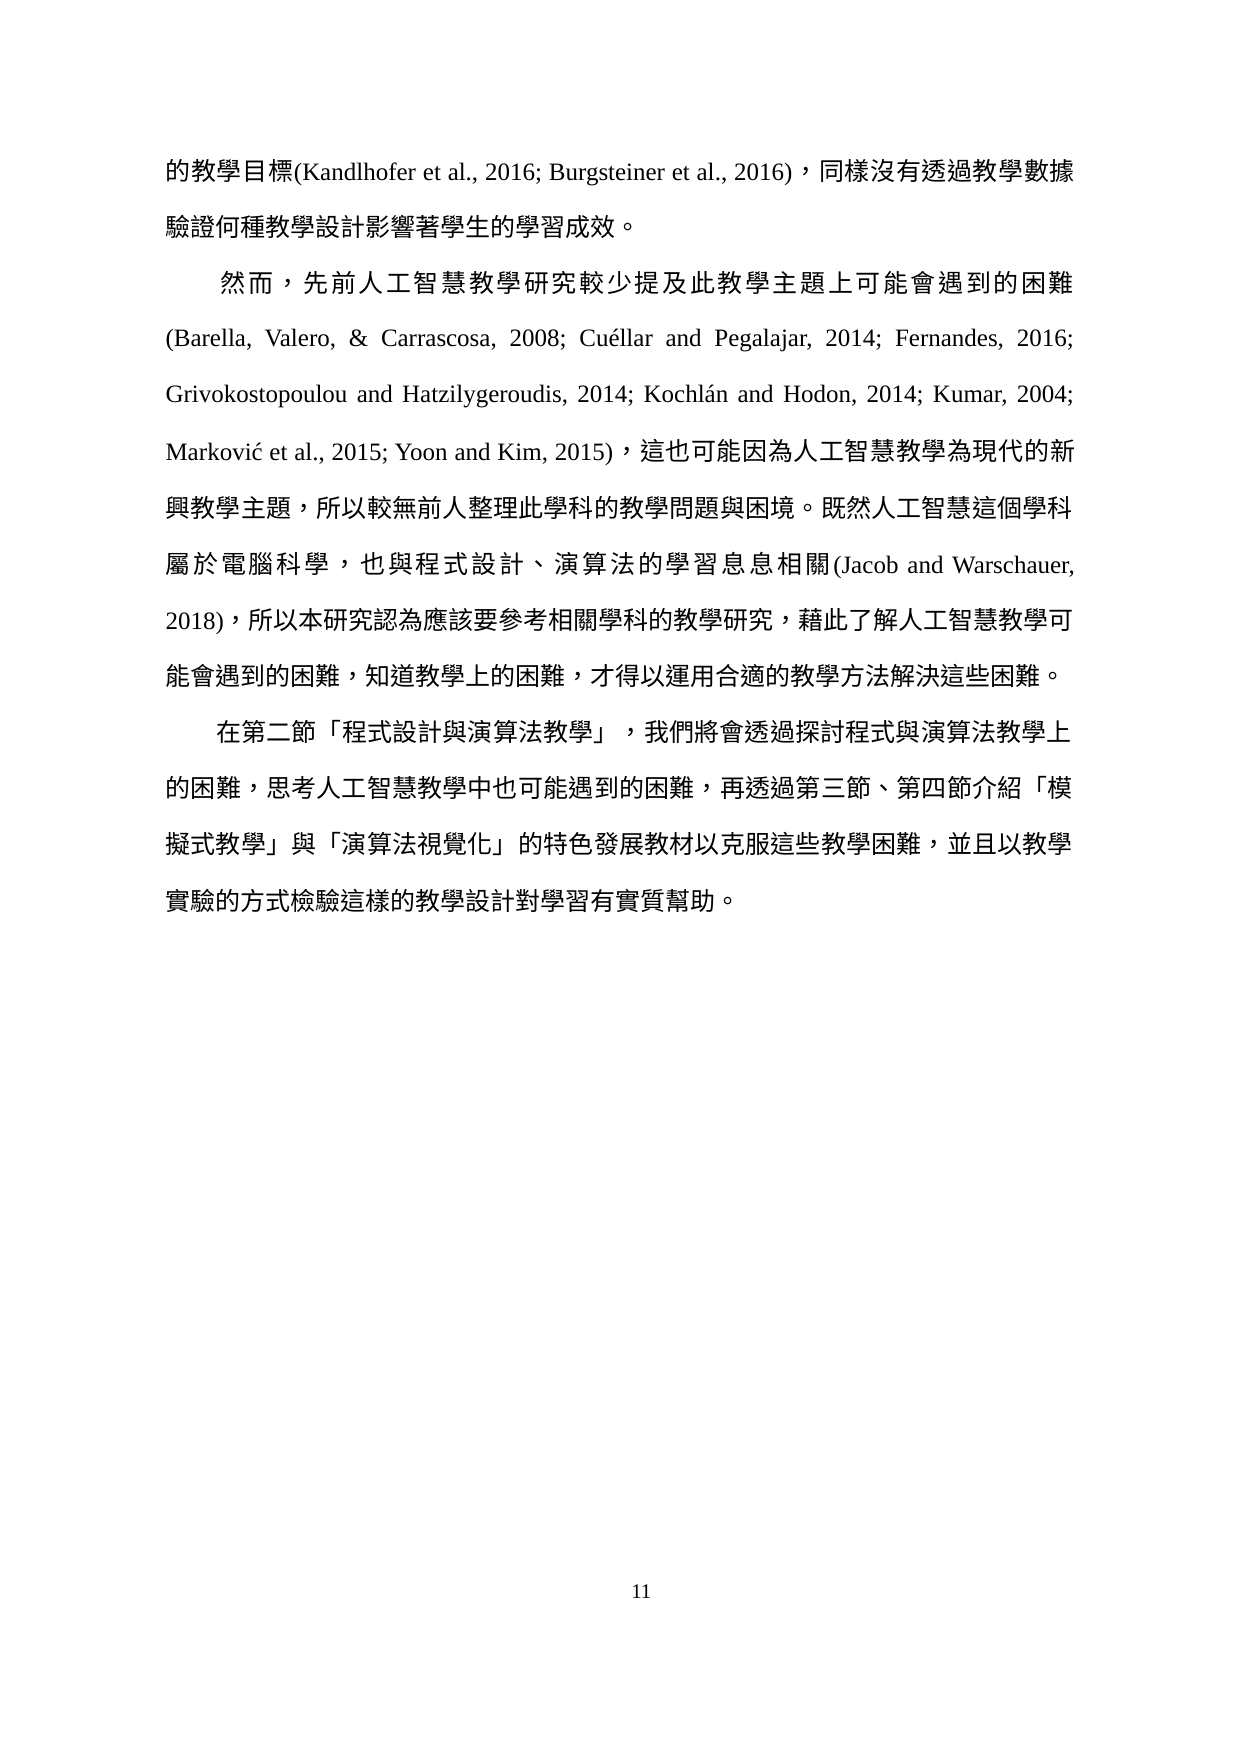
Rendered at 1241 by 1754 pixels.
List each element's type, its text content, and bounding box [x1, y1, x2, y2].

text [165, 151, 1075, 244]
text 然而，先前人工智慧教學研究較少提及此教學主題上可能會遇到的困難(Barella, Valero, & Carrascosa, 2008; Cuéllar and Pegalajar, 2014; Fernandes, 2016; Grivokostopoulou and Hatzilygeroudis, 2014; Kochlán and Hodon, 2014; Kumar, 2004; Marković et al., 2015; Yoon and Kim, 2015)，這也可能因為人工智慧教學為現代的新興教學主題，所以較無前人整理此學科的教學問題與困境。既然人工智慧這個學科屬於電腦科學，也與程式設計、演算法的學習息息相關(Jacob and Warschauer, 2018)，所以本研究認為應該要參考相關學科的教學研究，藉此了解人工智慧教學可能會遇到的困難，知道教學上的困難，才得以運用合適的教學方法解決這些困難。 [165, 262, 1075, 694]
text 在第二節「程式設計與演算法教學」，我們將會透過探討程式與演算法教學上的困難，思考人工智慧教學中也可能遇到的困難，再透過第三節、第四節介紹「模擬式教學」與「演算法視覺化」的特色發展教材以克服這些教學困難，並且以教學實驗的方式檢驗這樣的教學設計對學習有實質幫助。 [165, 712, 1075, 918]
